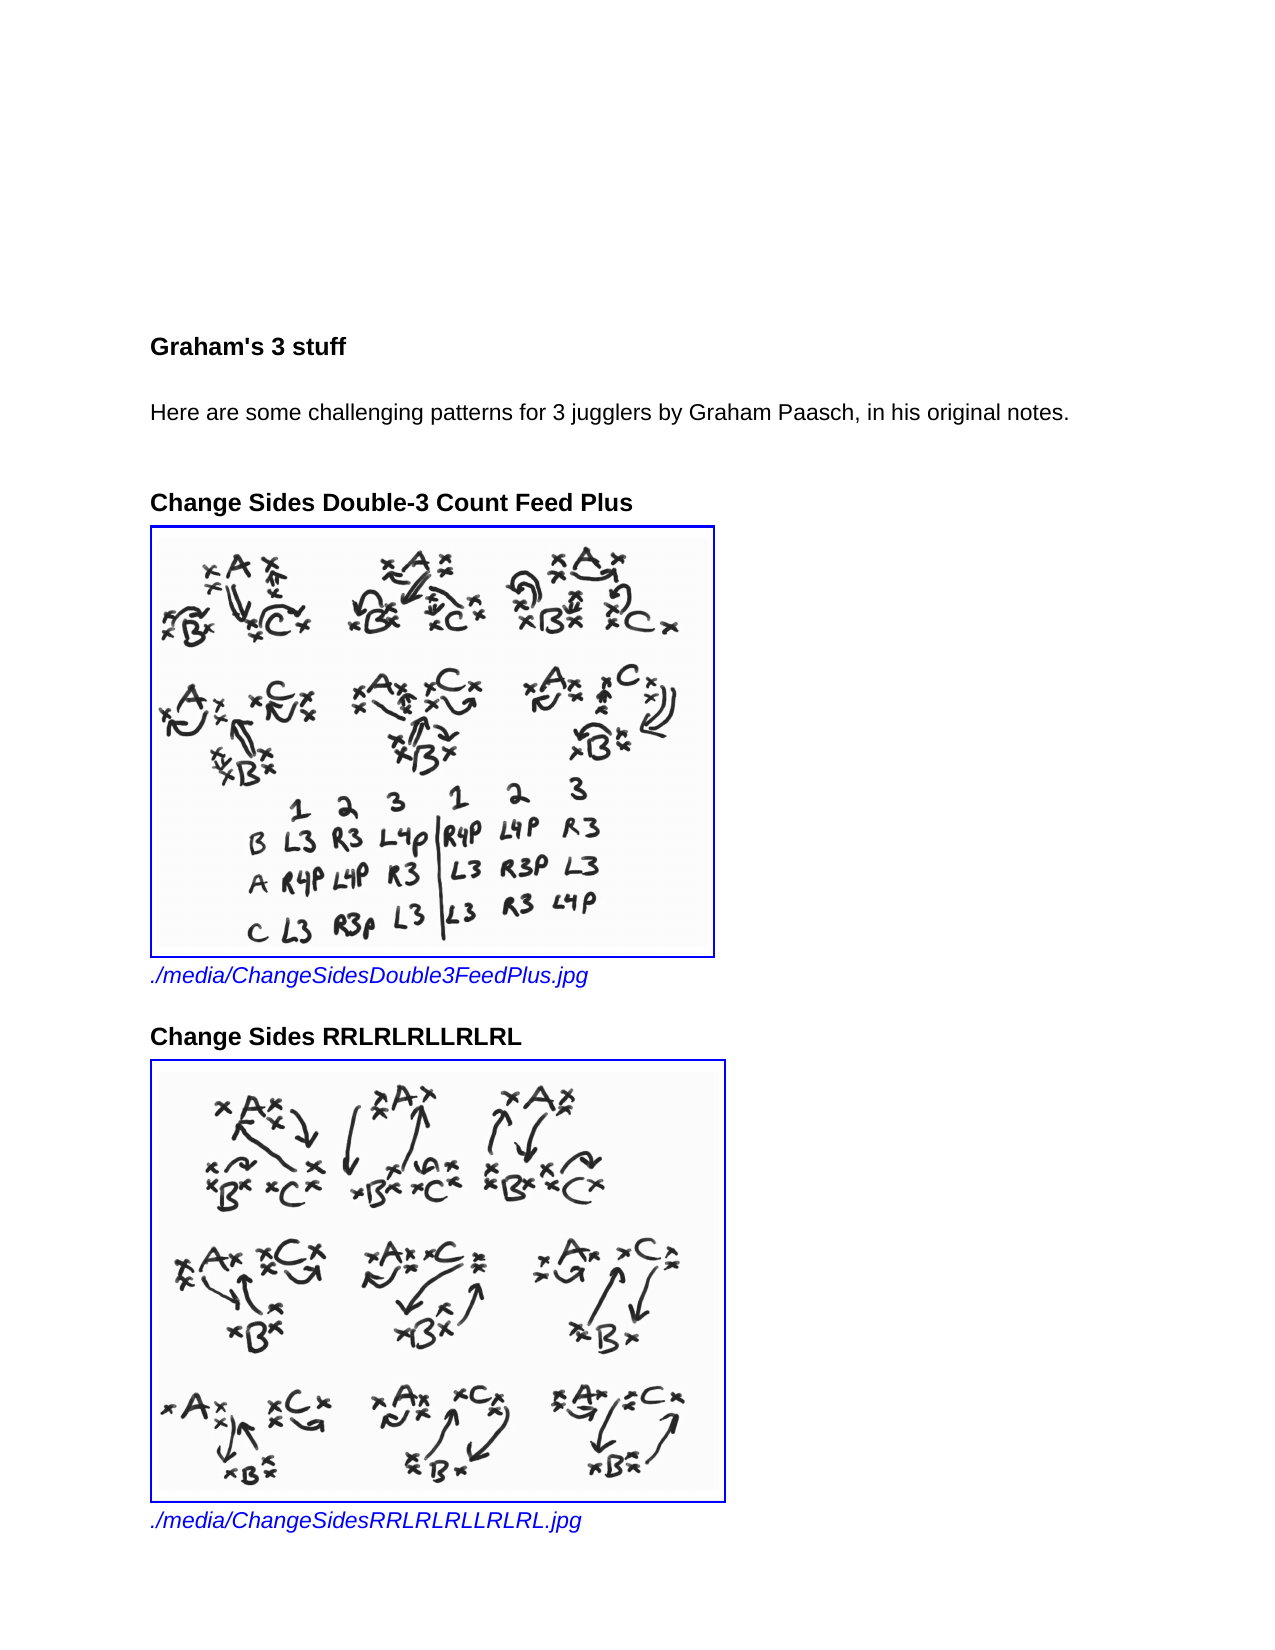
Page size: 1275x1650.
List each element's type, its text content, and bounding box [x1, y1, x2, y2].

text ./media/ChangeSidesRRLRLRLLRLRL.jpg [150, 1507, 1125, 1533]
subtitle Change Sides Double-3 Count Feed Plus [150, 488, 1125, 517]
text ./media/ChangeSidesDouble3FeedPlus.jpg [150, 962, 1125, 989]
subtitle Graham's 3 stuff [150, 331, 1125, 360]
text Here are some challenging patterns for 3 jugglers by Graham Paasch, in his original notes. [150, 399, 1125, 425]
subtitle Change Sides RRLRLRLLRLRL [150, 1022, 1125, 1050]
picture [152, 528, 713, 956]
picture [152, 1061, 724, 1501]
